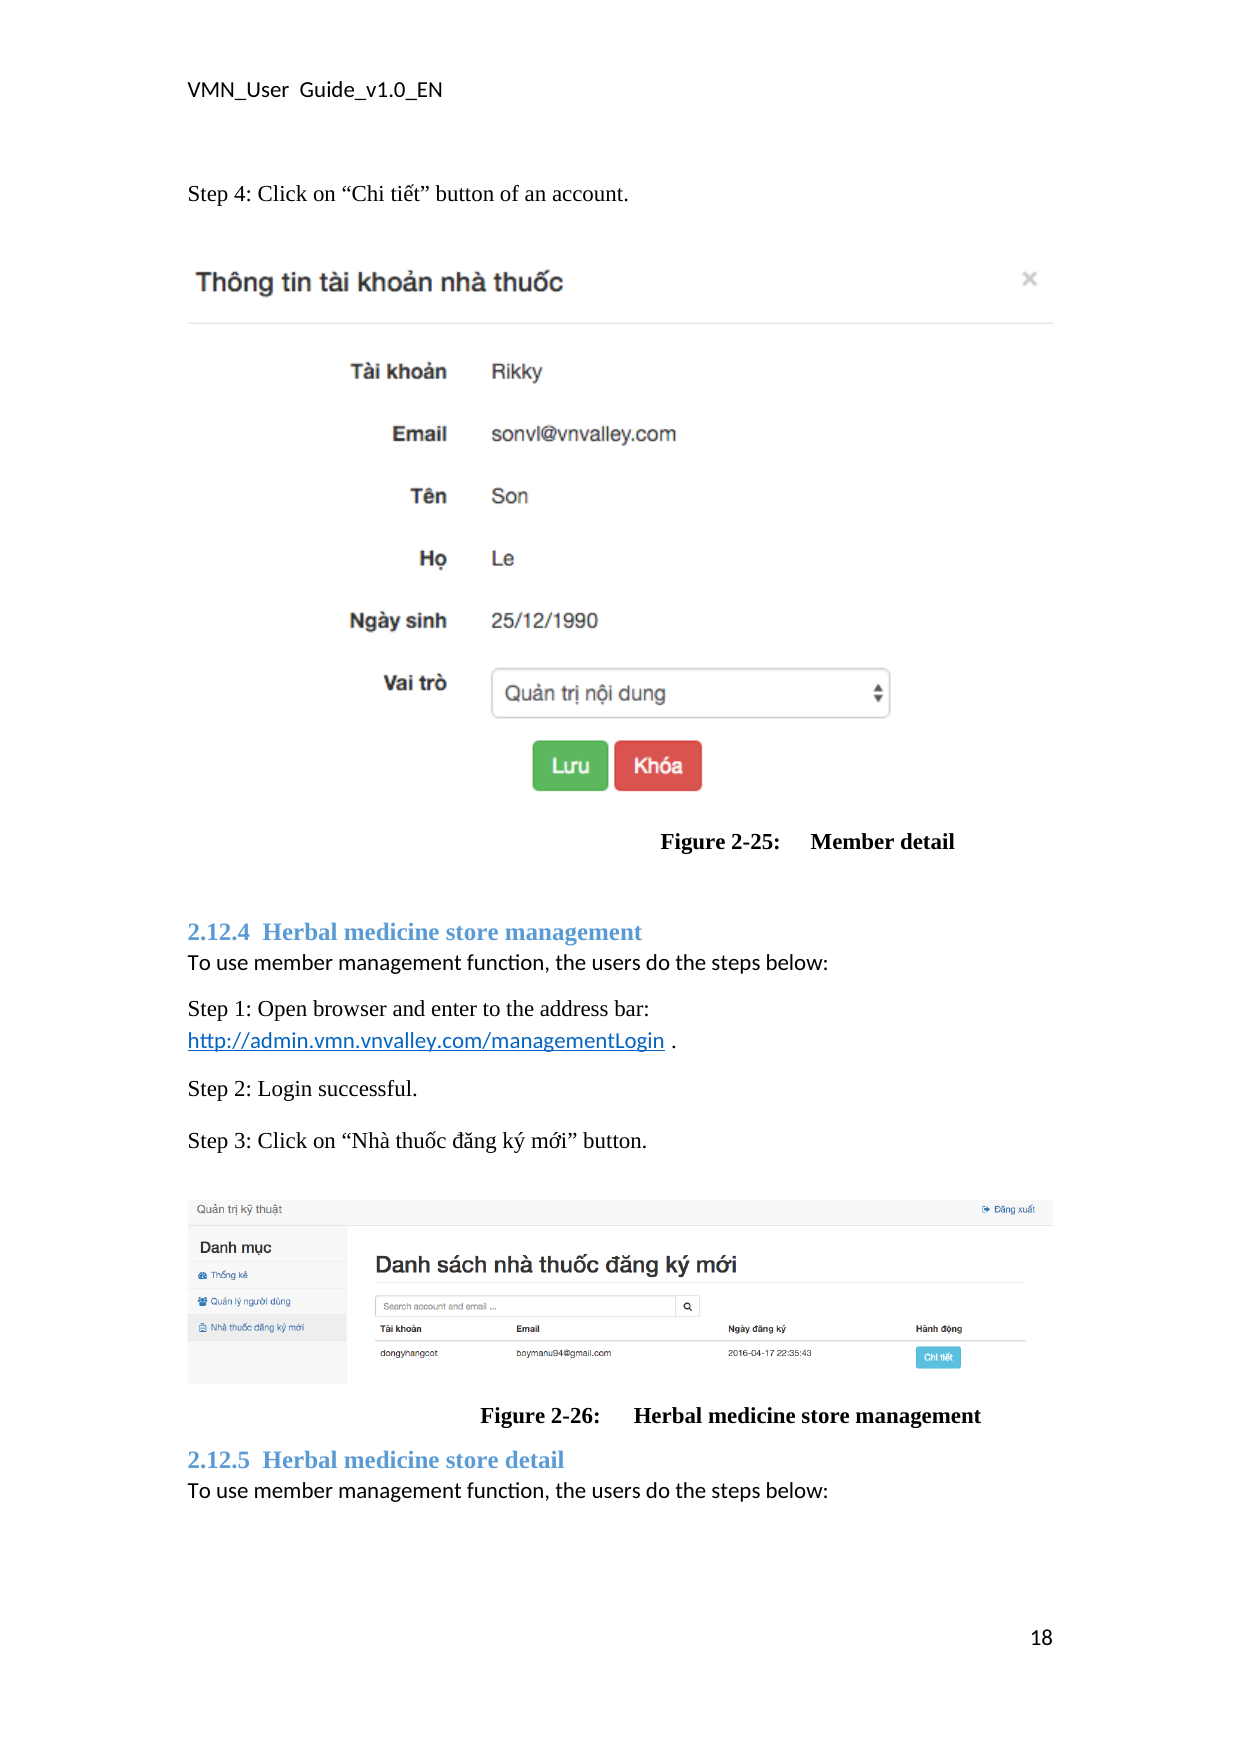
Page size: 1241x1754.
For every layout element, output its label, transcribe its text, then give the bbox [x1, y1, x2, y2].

text Step 2: Login successful. [187, 1075, 1053, 1101]
text To use member management function, the users do the steps below: [187, 948, 1053, 976]
text Member detail [562, 828, 1053, 854]
text To use member management function, the users do the steps below: [187, 1476, 1053, 1504]
picture [187, 253, 1053, 809]
subtitle Herbal medicine store management [187, 917, 1053, 946]
text Herbal medicine store management [409, 1402, 1053, 1428]
text Step 1: Open browser and enter to the address bar: http://admin.vmn.vnvalley.com/managementLogin . [187, 995, 1053, 1054]
picture [187, 1200, 1053, 1384]
text Step 3: Click on “Nhà thuốc đăng ký mới” button. [187, 1127, 1053, 1154]
text Step 4: Click on “Chi tiết” button of an account. [187, 180, 1053, 206]
subtitle Herbal medicine store detail [187, 1445, 1053, 1473]
